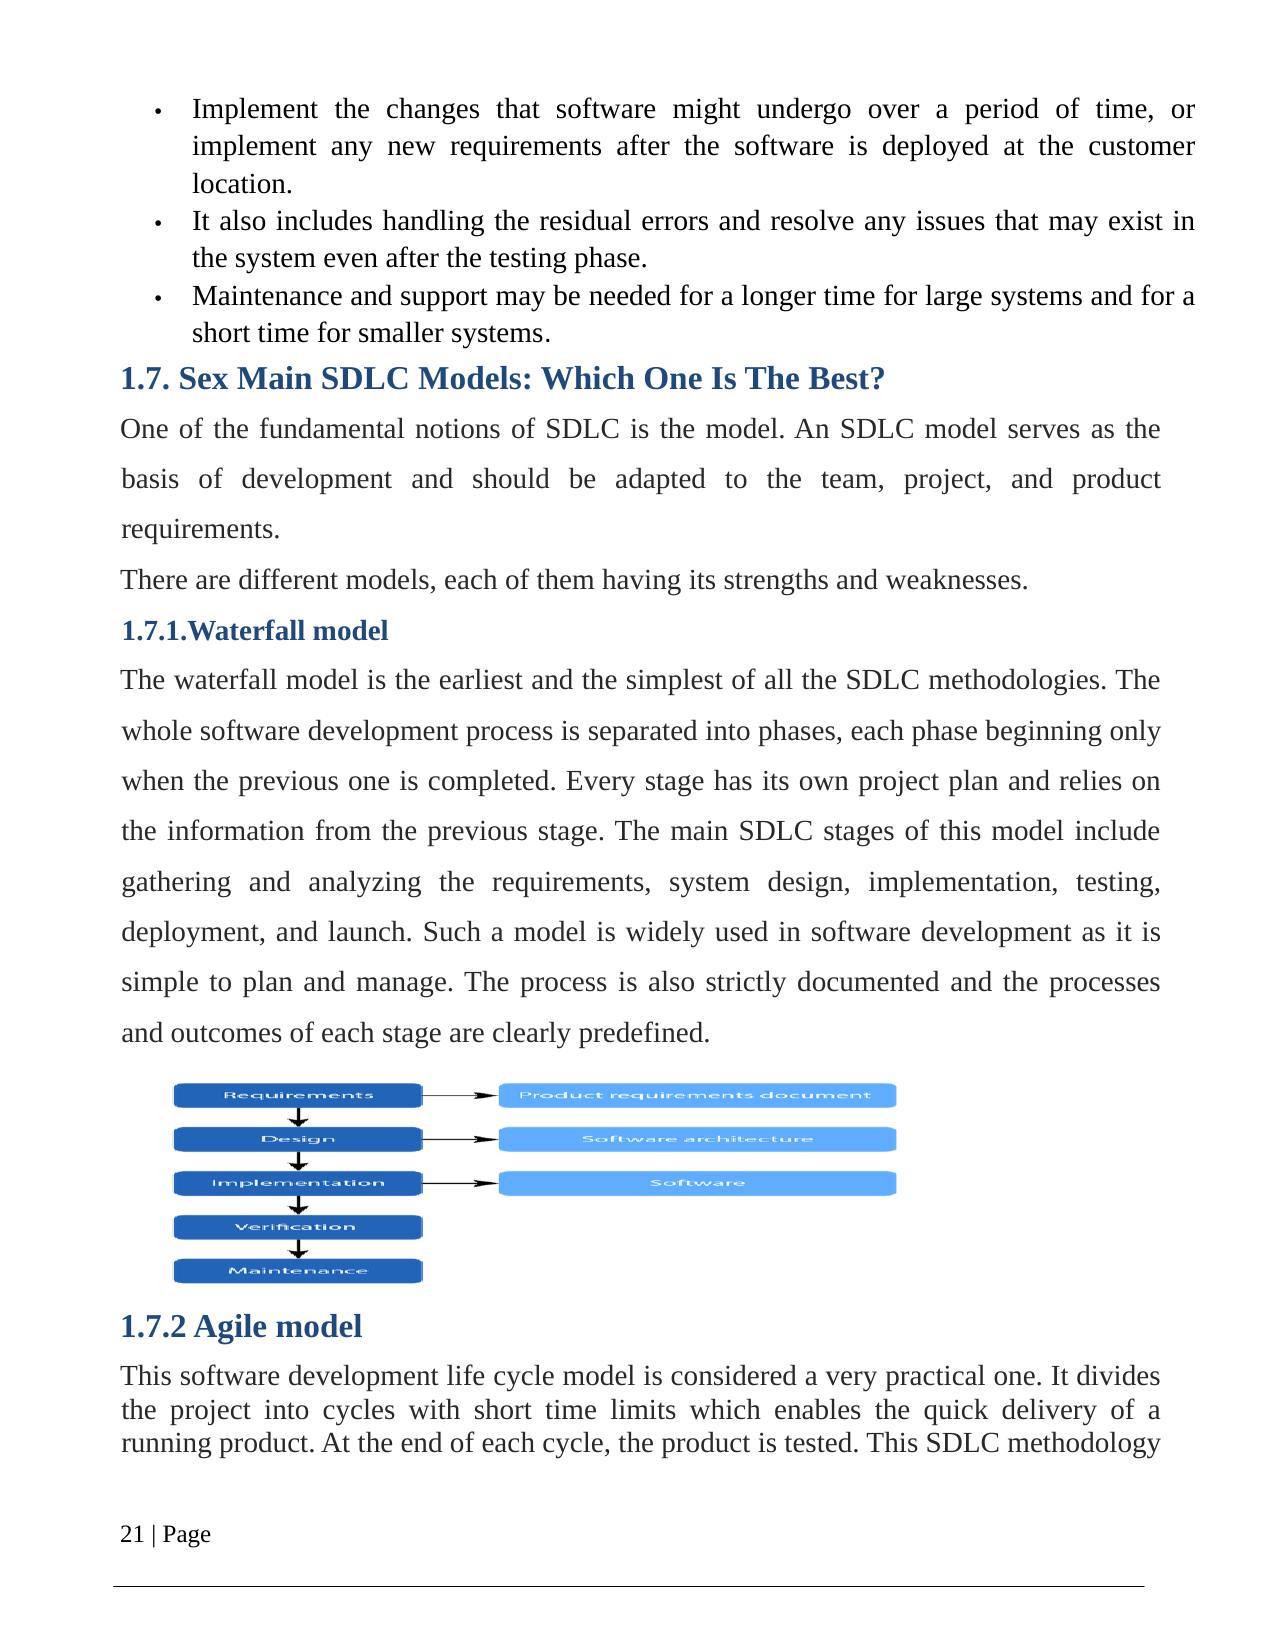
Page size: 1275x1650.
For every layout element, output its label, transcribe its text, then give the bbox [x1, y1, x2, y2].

text 1.7.1.Waterfall model [121, 613, 1275, 646]
text There are different models, each of them having its strengths and weaknesses. [120, 562, 1162, 596]
picture [130, 1065, 927, 1304]
text 1.7. Sex Main SDLC Models: Which One Is The Best? [120, 358, 1275, 396]
list Implement the changes that software might undergo over a period of time, or implement any new requirements after the software is deployed at the customer location. [154, 91, 1196, 199]
subtitle 1.7.2 Agile model [120, 1306, 1275, 1344]
text One of the fundamental notions of SDLC is the model. An SDLC model serves as the basis of development and should be adapted to the team, project, and product requirements. [120, 411, 1162, 545]
text The waterfall model is the earliest and the simplest of all the SDLC methodologies. The whole software development process is separated into phases, each phase beginning only when the previous one is completed. Every stage has its own project plan and relies on the information from the previous stage. The main SDLC stages of this model include gathering and analyzing the requirements, system design, implementation, testing, deployment, and launch. Such a model is widely used in software development as it is simple to plan and manage. The process is also strictly documented and the processes and outcomes of each stage are clearly predefined. [120, 662, 1162, 1048]
list It also includes handling the residual errors and resolve any issues that may exist in the system even after the testing phase. [154, 203, 1196, 274]
list Maintenance and support may be needed for a longer time for large systems and for a short time for smaller systems. [154, 278, 1196, 349]
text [120, 1359, 1162, 1459]
